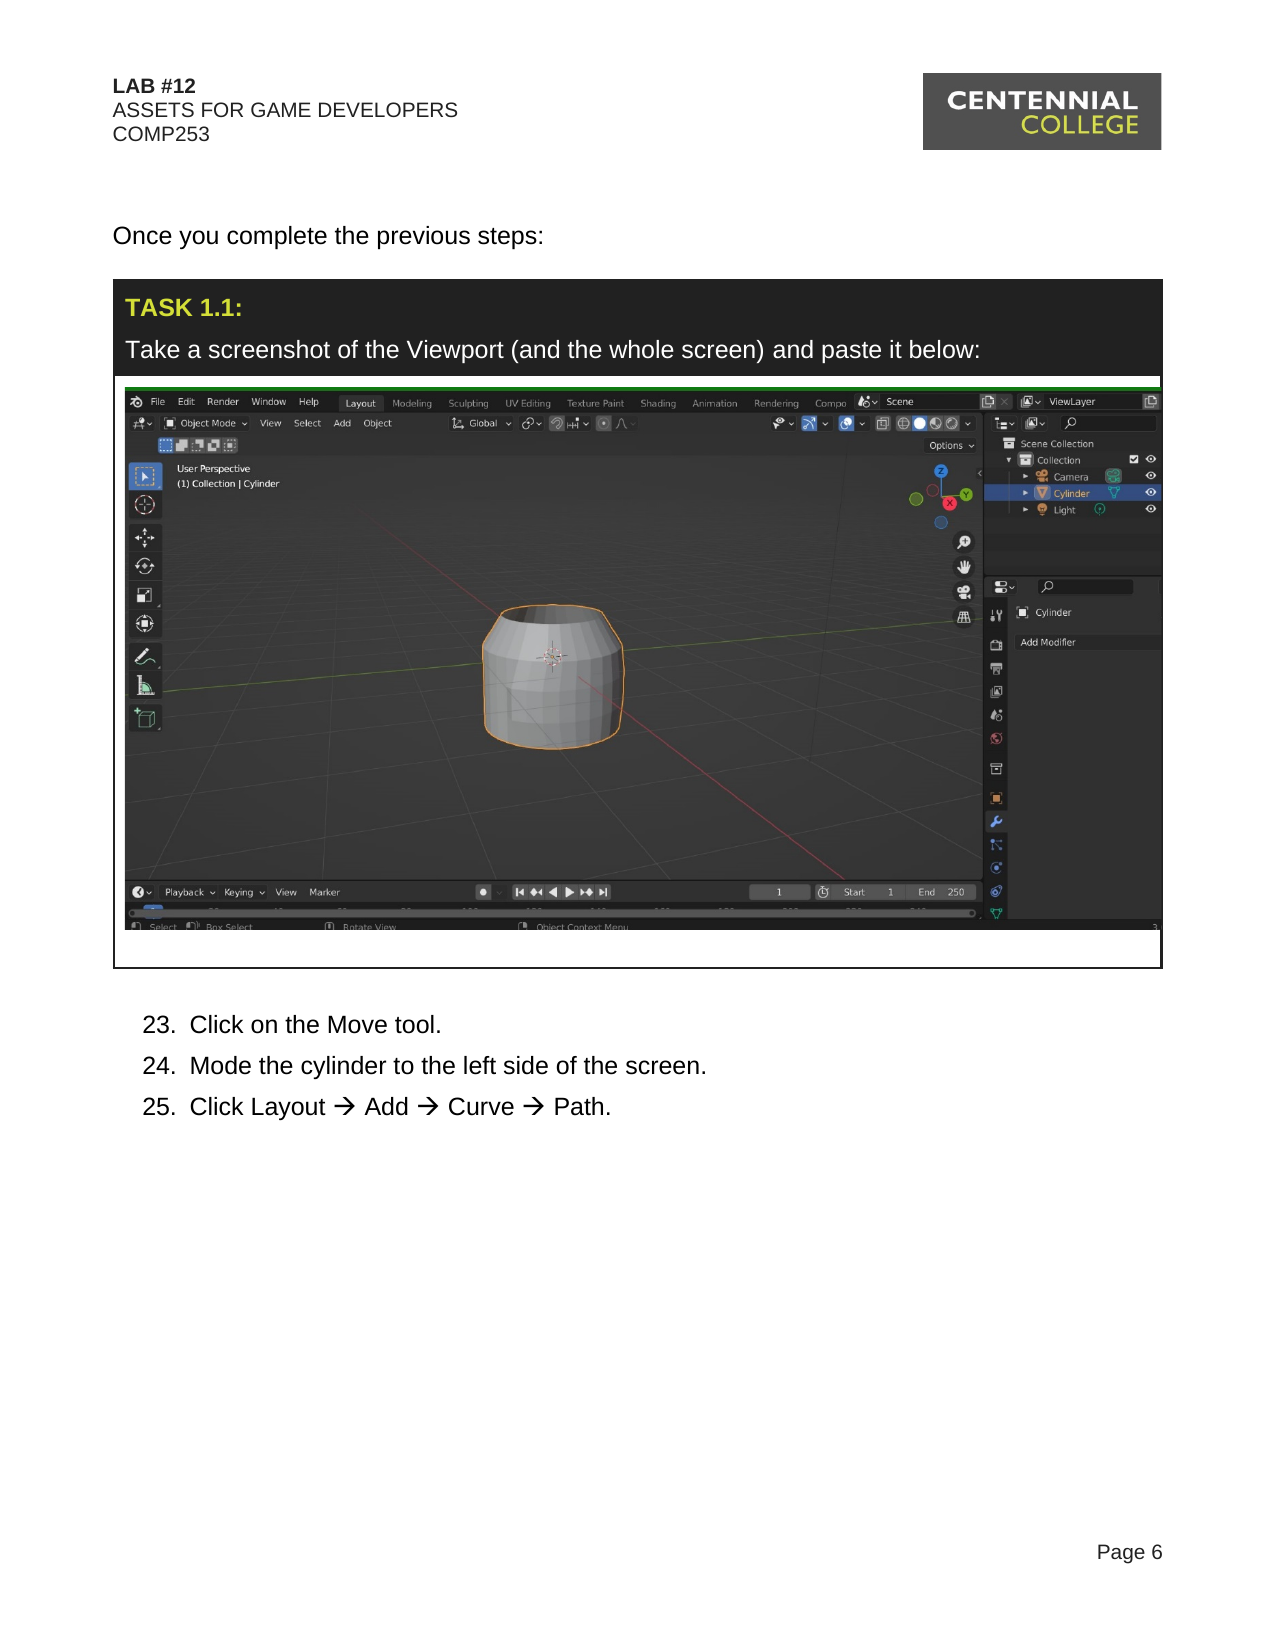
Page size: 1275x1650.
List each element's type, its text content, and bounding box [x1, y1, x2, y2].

picture [923, 73, 1162, 150]
table_header TASK 1.1: Take a screenshot of the Viewport (and the whole screen) and paste it below: [115, 281, 1160, 376]
list Click on the Move tool. [142, 1010, 1162, 1039]
table_cell [115, 376, 1160, 967]
list Click Layout Add Curve Path. [142, 1092, 1162, 1121]
text Once you complete the previous steps: [112, 221, 1162, 250]
list Mode the cylinder to the left side of the screen. [142, 1051, 1162, 1080]
picture [124, 387, 1162, 930]
